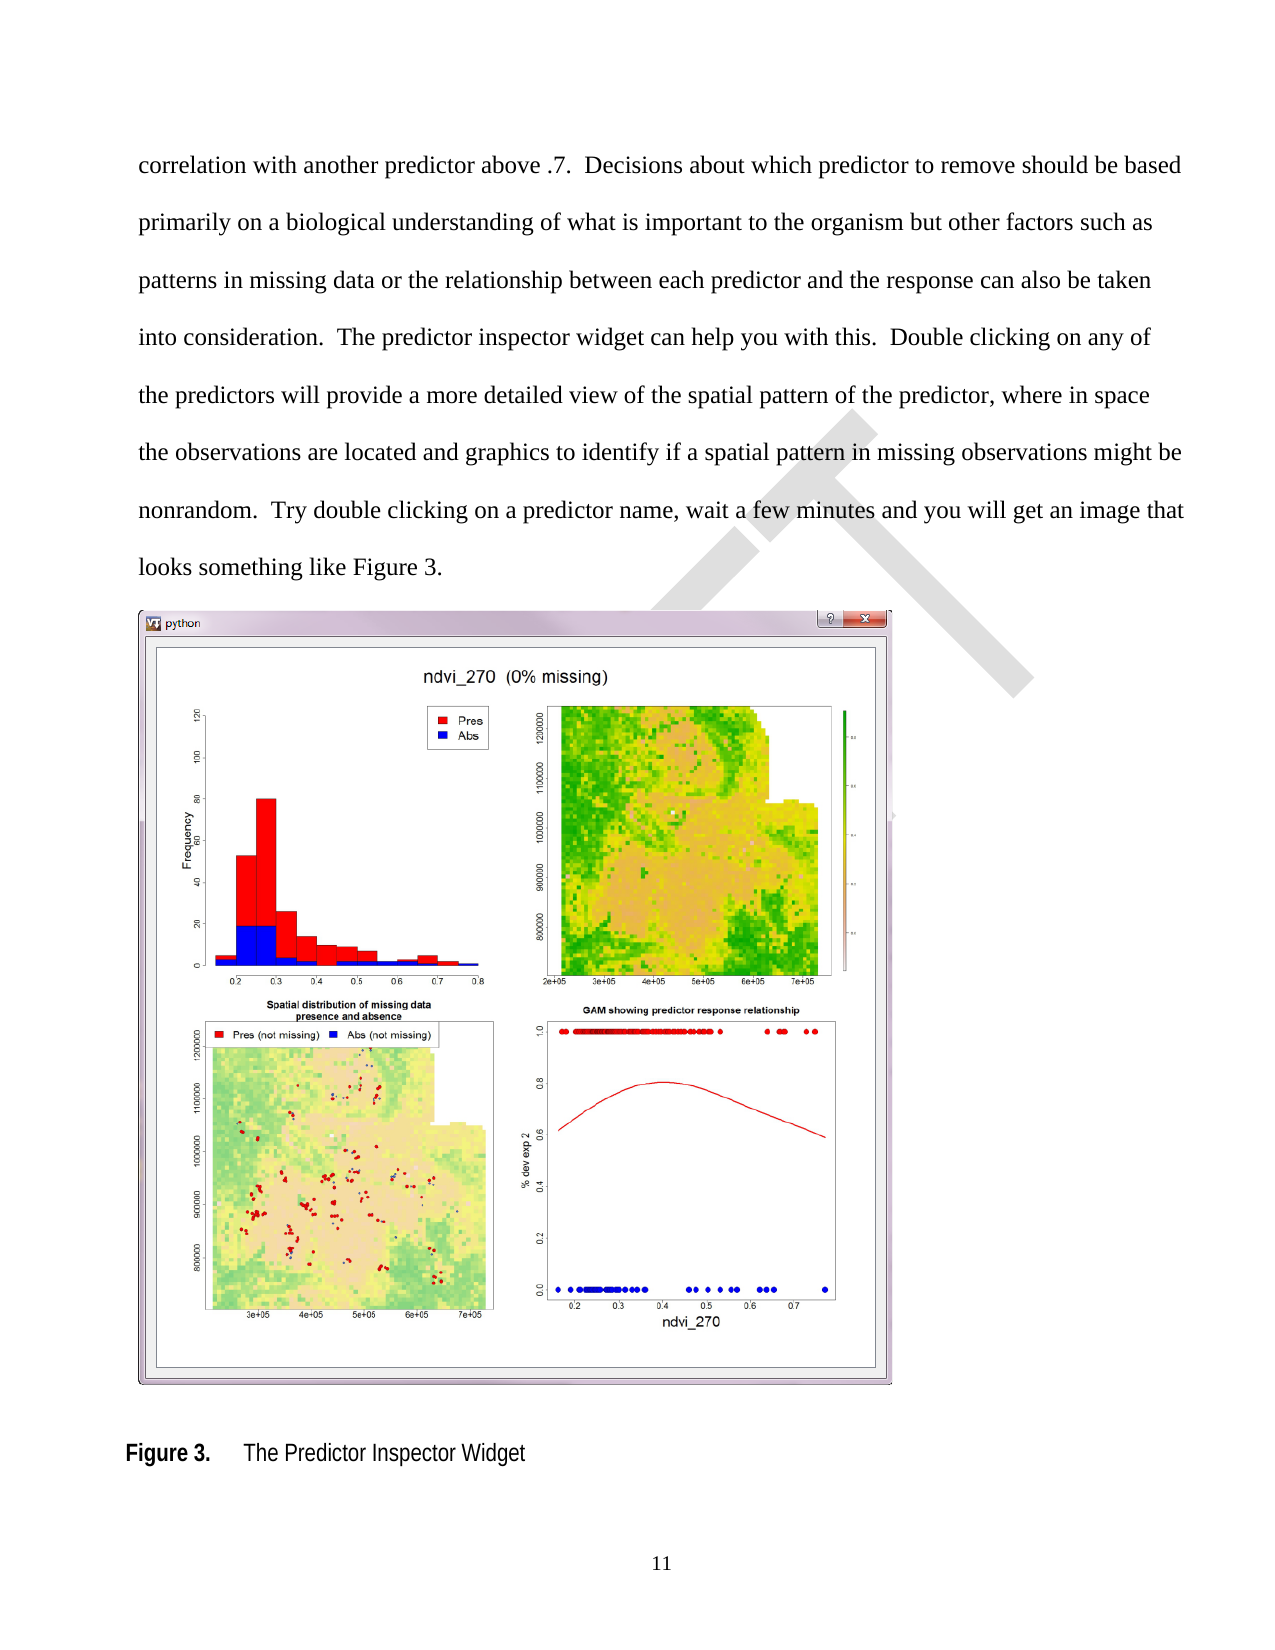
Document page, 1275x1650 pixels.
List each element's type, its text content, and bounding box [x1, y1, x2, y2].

text The Predictor Inspector Widget [168, 1438, 1185, 1467]
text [138, 150, 1185, 581]
picture [138, 610, 893, 1385]
